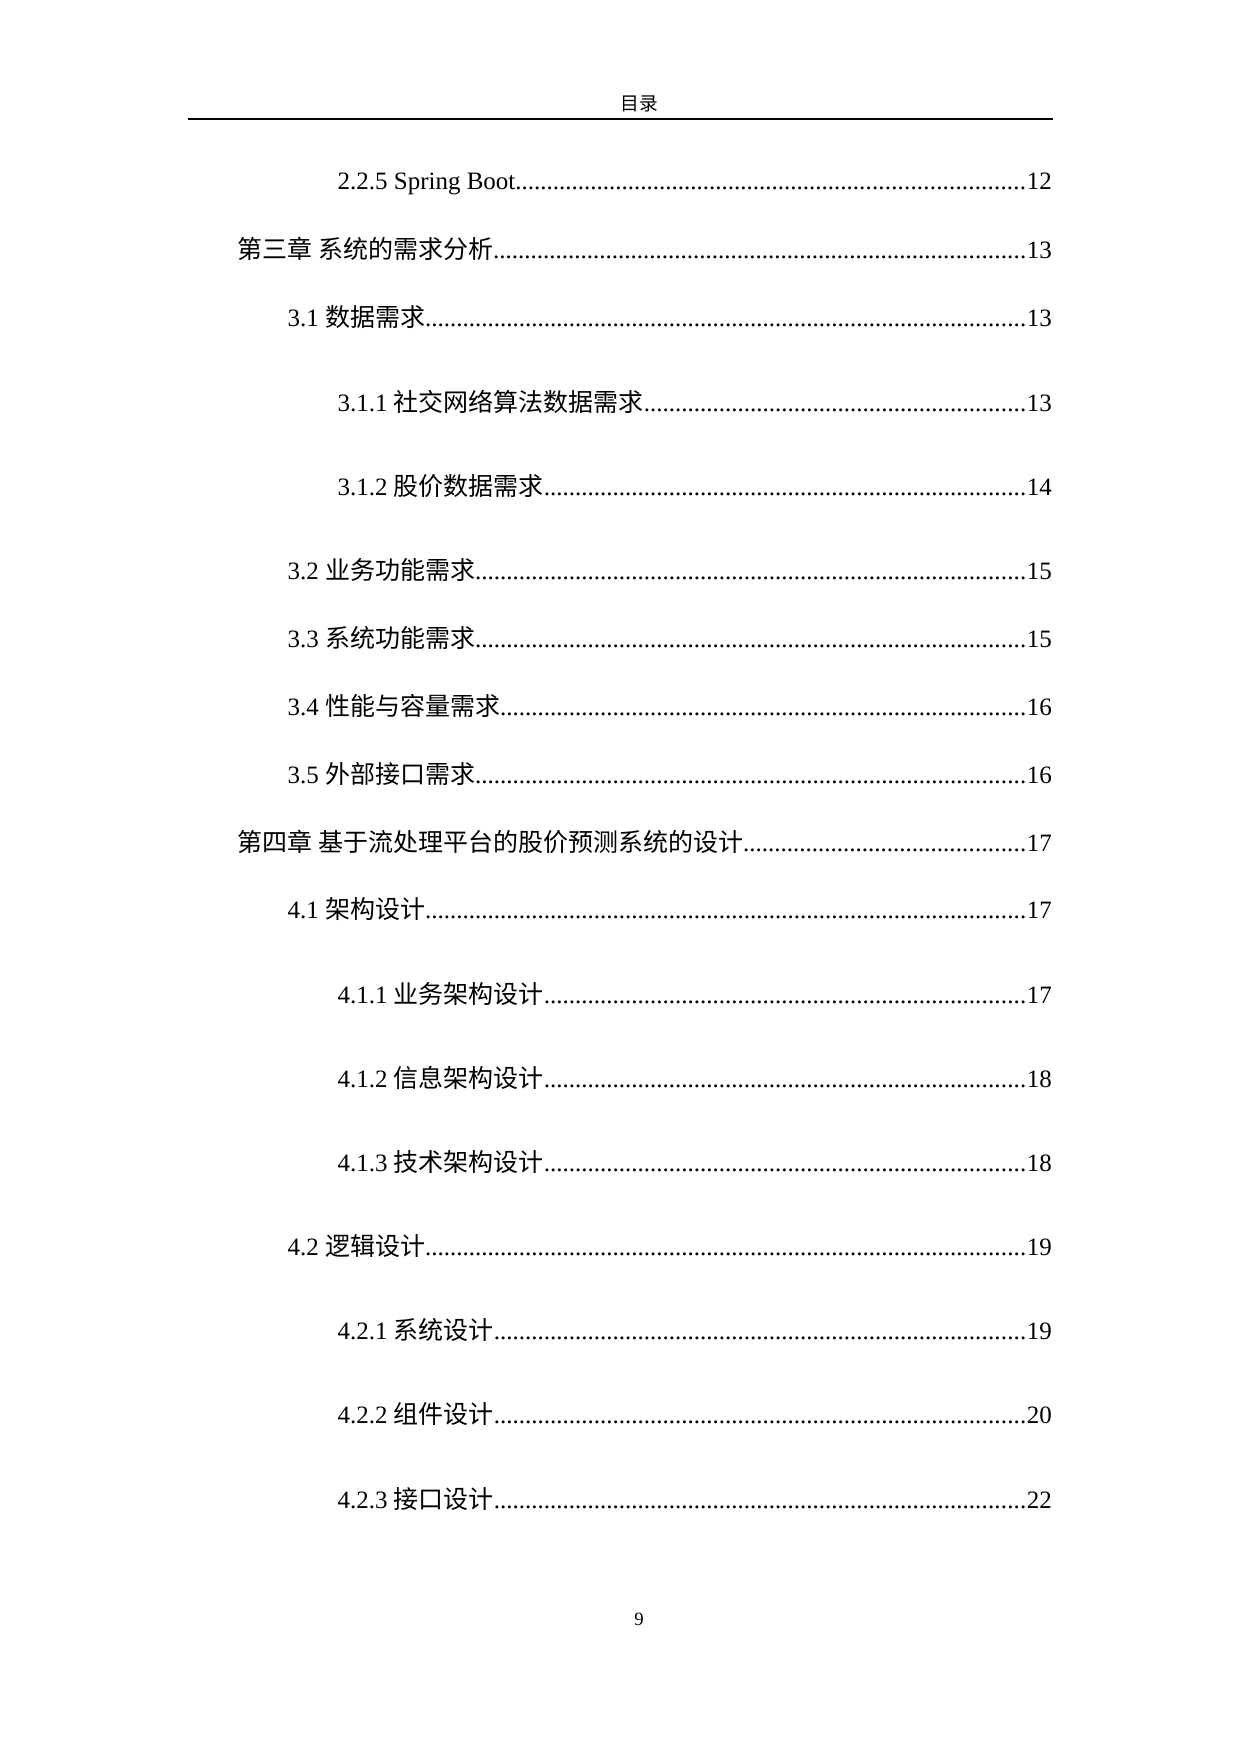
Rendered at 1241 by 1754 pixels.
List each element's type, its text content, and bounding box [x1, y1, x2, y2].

text 4.2.3 接口设计 22 [287, 1463, 1053, 1531]
text 4.1.2 信息架构设计 18 [287, 1042, 1053, 1110]
text 4.2.1 系统设计 19 [287, 1295, 1053, 1363]
text 3.1.2 股价数据需求 14 [287, 450, 1053, 518]
text 2.2.5 Spring Boot 12 [287, 164, 1053, 198]
text 3.3 系统功能需求 15 [237, 602, 1053, 670]
text 3.5 外部接口需求 16 [237, 738, 1053, 806]
text 3.4 性能与容量需求 16 [237, 670, 1053, 738]
text 4.1.1 业务架构设计 17 [287, 958, 1053, 1026]
text 3.2 业务功能需求 15 [237, 534, 1053, 602]
text 4.2 逻辑设计 19 [237, 1211, 1053, 1279]
text 3.1 数据需求 13 [237, 282, 1053, 350]
text 4.1 架构设计 17 [237, 874, 1053, 942]
text 4.2.2 组件设计 20 [287, 1379, 1053, 1447]
text 3.1.1 社交网络算法数据需求 13 [287, 366, 1053, 434]
text 第四章 基于流处理平台的股价预测系统的设计 17 [187, 806, 1053, 874]
text 第三章 系统的需求分析 13 [187, 214, 1053, 282]
text 4.1.3 技术架构设计 18 [287, 1127, 1053, 1194]
